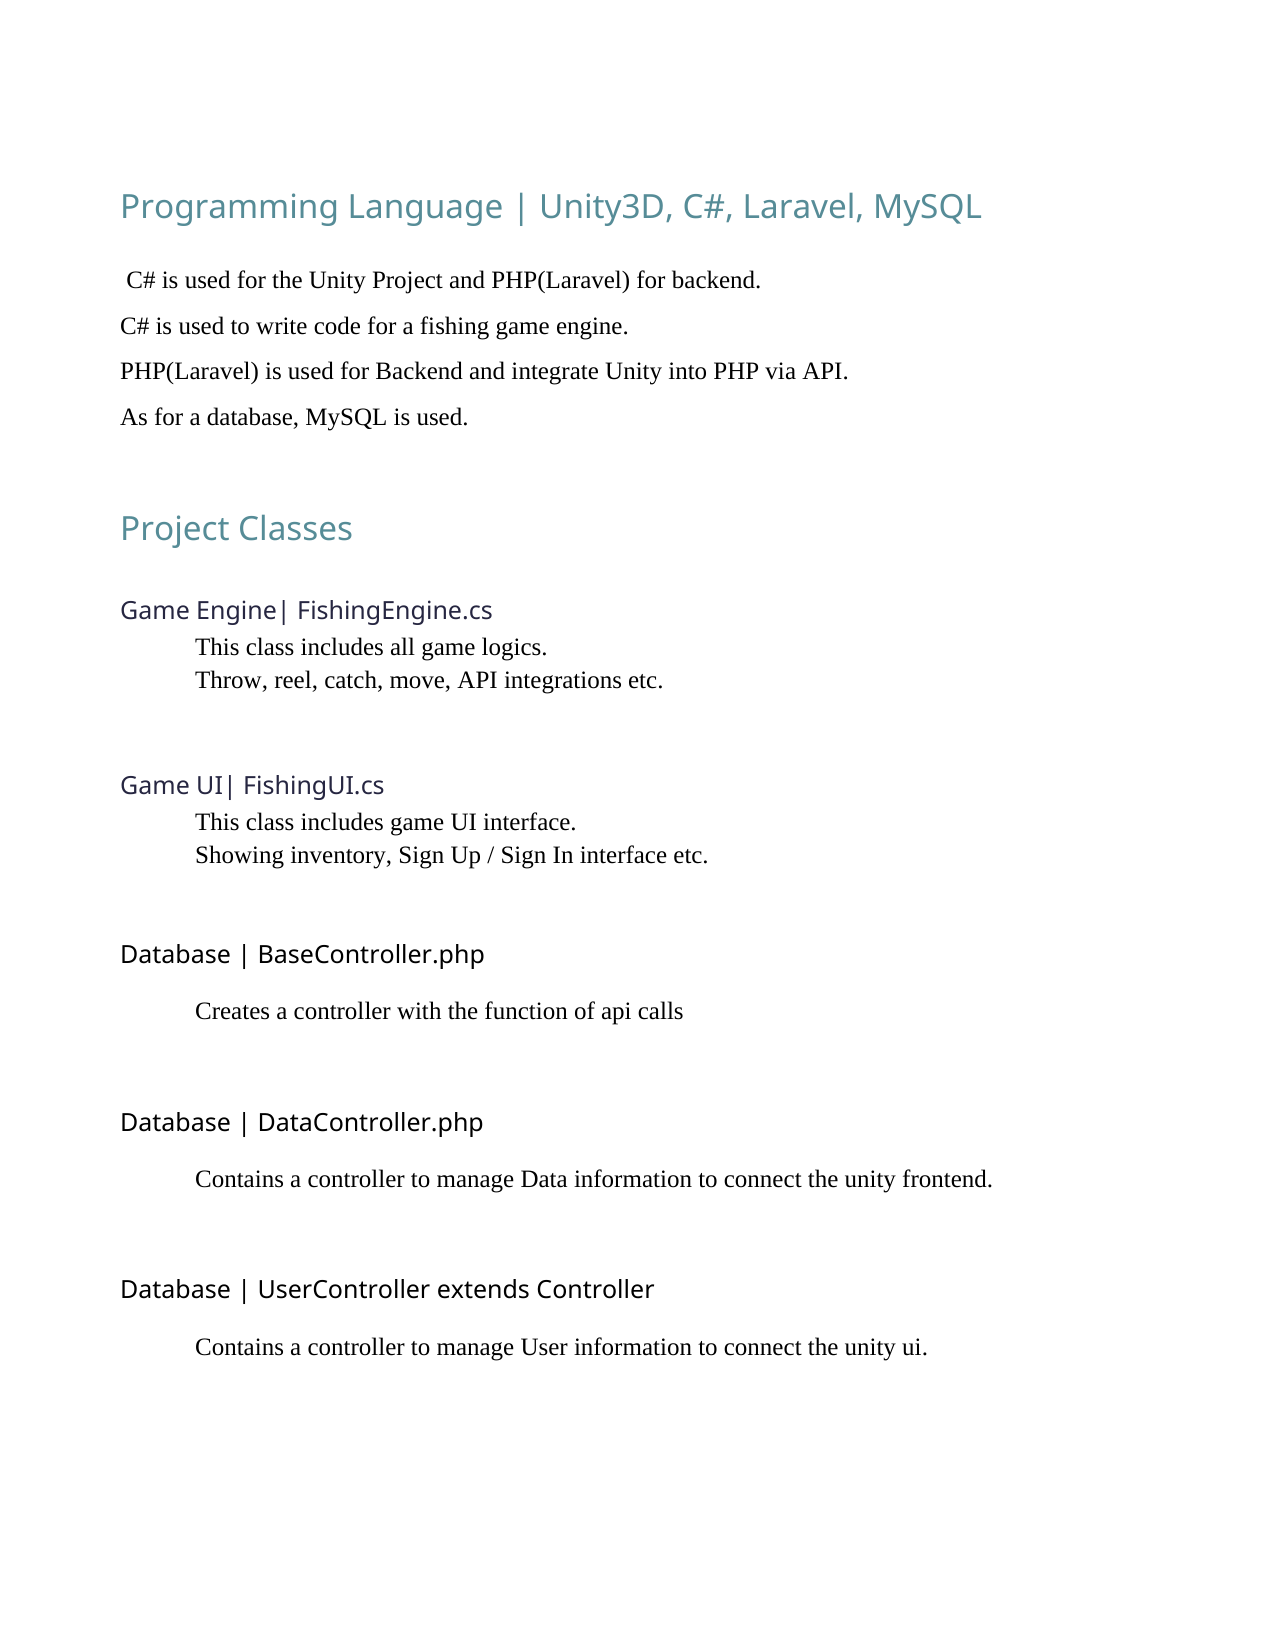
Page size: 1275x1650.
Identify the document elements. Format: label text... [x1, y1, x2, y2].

text Database | BaseController.php [120, 936, 1155, 971]
text Database | UserController extends Controller [120, 1272, 1155, 1306]
text Database | DataController.php [120, 1104, 1155, 1138]
text This class includes all game logics. [120, 632, 1155, 661]
text Showing inventory, Sign Up / Sign In interface etc. [120, 840, 1155, 869]
text Throw, reel, catch, move, API integrations etc. [120, 665, 1155, 693]
subtitle Game UI| FishingUI.cs [120, 768, 1155, 802]
text This class includes game UI interface. [120, 807, 1155, 836]
text Creates a controller with the function of api calls [120, 996, 1155, 1025]
text C# is used for the Unity Project and PHP(Laravel) for backend. [120, 265, 1155, 294]
text PHP(Laravel) is used for Backend and integrate Unity into PHP via API. [120, 356, 1155, 385]
text C# is used to write code for a fishing game engine. [120, 311, 1155, 339]
text As for a database, MySQL is used. [120, 402, 1155, 431]
subtitle Game Engine| FishingEngine.cs [120, 593, 1155, 627]
text Programming Language | Unity3D, C#, Laravel, MySQL [120, 183, 1155, 229]
text Contains a controller to manage Data information to connect the unity frontend. [120, 1164, 1155, 1193]
text Project Classes [120, 505, 1155, 550]
text Contains a controller to manage User information to connect the unity ui. [120, 1332, 1155, 1361]
